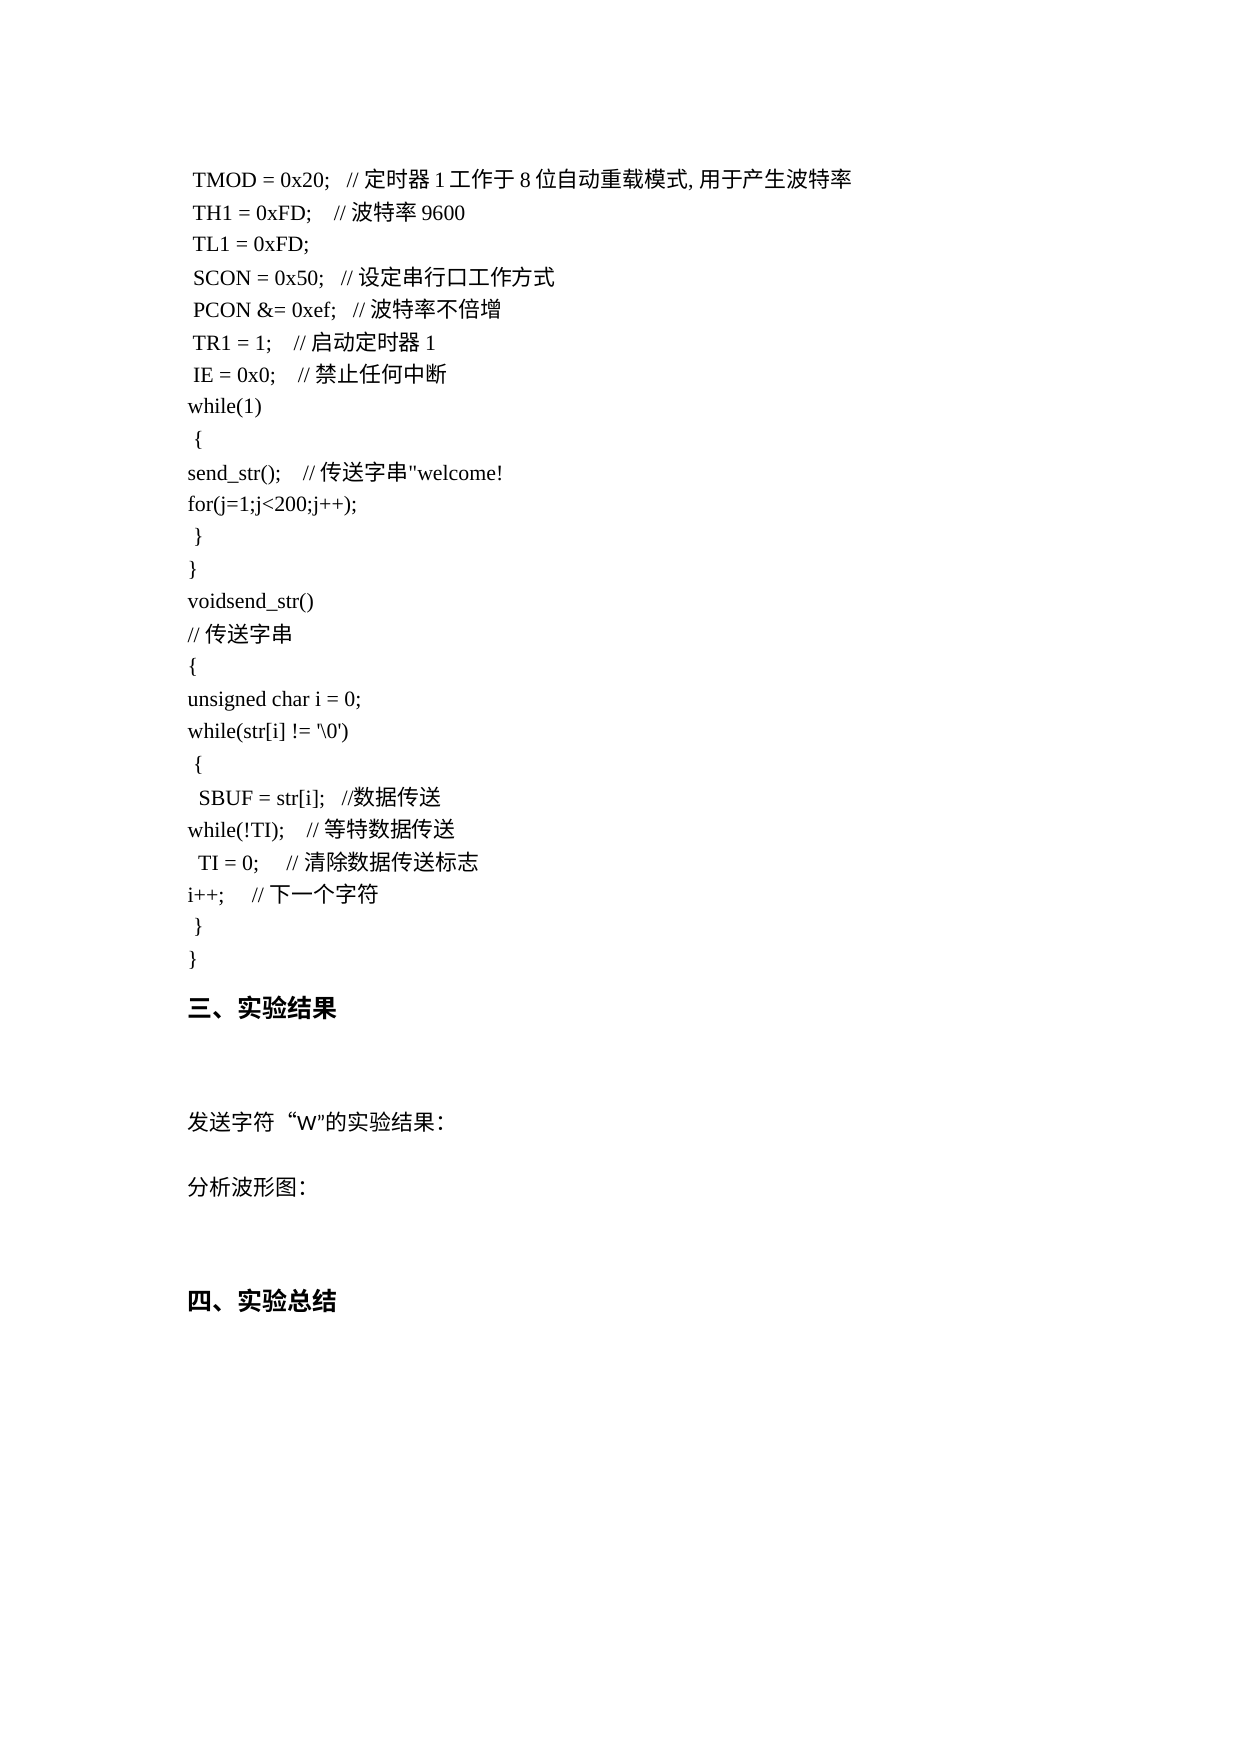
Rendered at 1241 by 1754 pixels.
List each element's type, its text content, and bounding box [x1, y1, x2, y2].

text TMOD = 0x20; // 定时器1工作于8位自动重载模式, 用于产生波特率 [187, 162, 1053, 194]
text send_str(); // 传送字串"welcome! [187, 454, 1053, 487]
text } [187, 942, 1053, 974]
text } [187, 552, 1053, 584]
text { [187, 649, 1053, 682]
text SBUF = str[i]; //数据传送 [187, 779, 1053, 812]
text } [187, 519, 1053, 552]
text TH1 = 0xFD; // 波特率9600 [187, 194, 1053, 227]
text SCON = 0x50; // 设定串行口工作方式 [187, 259, 1053, 292]
text } [187, 909, 1053, 942]
text { [187, 747, 1053, 779]
text { [187, 422, 1053, 454]
text 三、实验结果 [187, 974, 1053, 1039]
text 分析波形图： [187, 1169, 1053, 1202]
text TI = 0; // 清除数据传送标志 [187, 844, 1053, 877]
text voidsend_str() [187, 584, 1053, 617]
text TL1 = 0xFD; [187, 227, 1053, 259]
text while(!TI); // 等特数据传送 [187, 812, 1053, 844]
text 四、实验总结 [187, 1267, 1053, 1332]
text unsigned char i = 0; [187, 682, 1053, 714]
text i++; // 下一个字符 [187, 877, 1053, 909]
text for(j=1;j<200;j++); [187, 487, 1053, 519]
text while(str[i] != '\0') [187, 714, 1053, 747]
text PCON &= 0xef; // 波特率不倍增 [187, 292, 1053, 324]
text while(1) [187, 389, 1053, 422]
text 发送字符“W”的实验结果： [187, 1104, 1053, 1137]
text TR1 = 1; // 启动定时器1 [187, 324, 1053, 357]
text IE = 0x0; // 禁止任何中断 [187, 357, 1053, 389]
text // 传送字串 [187, 617, 1053, 649]
